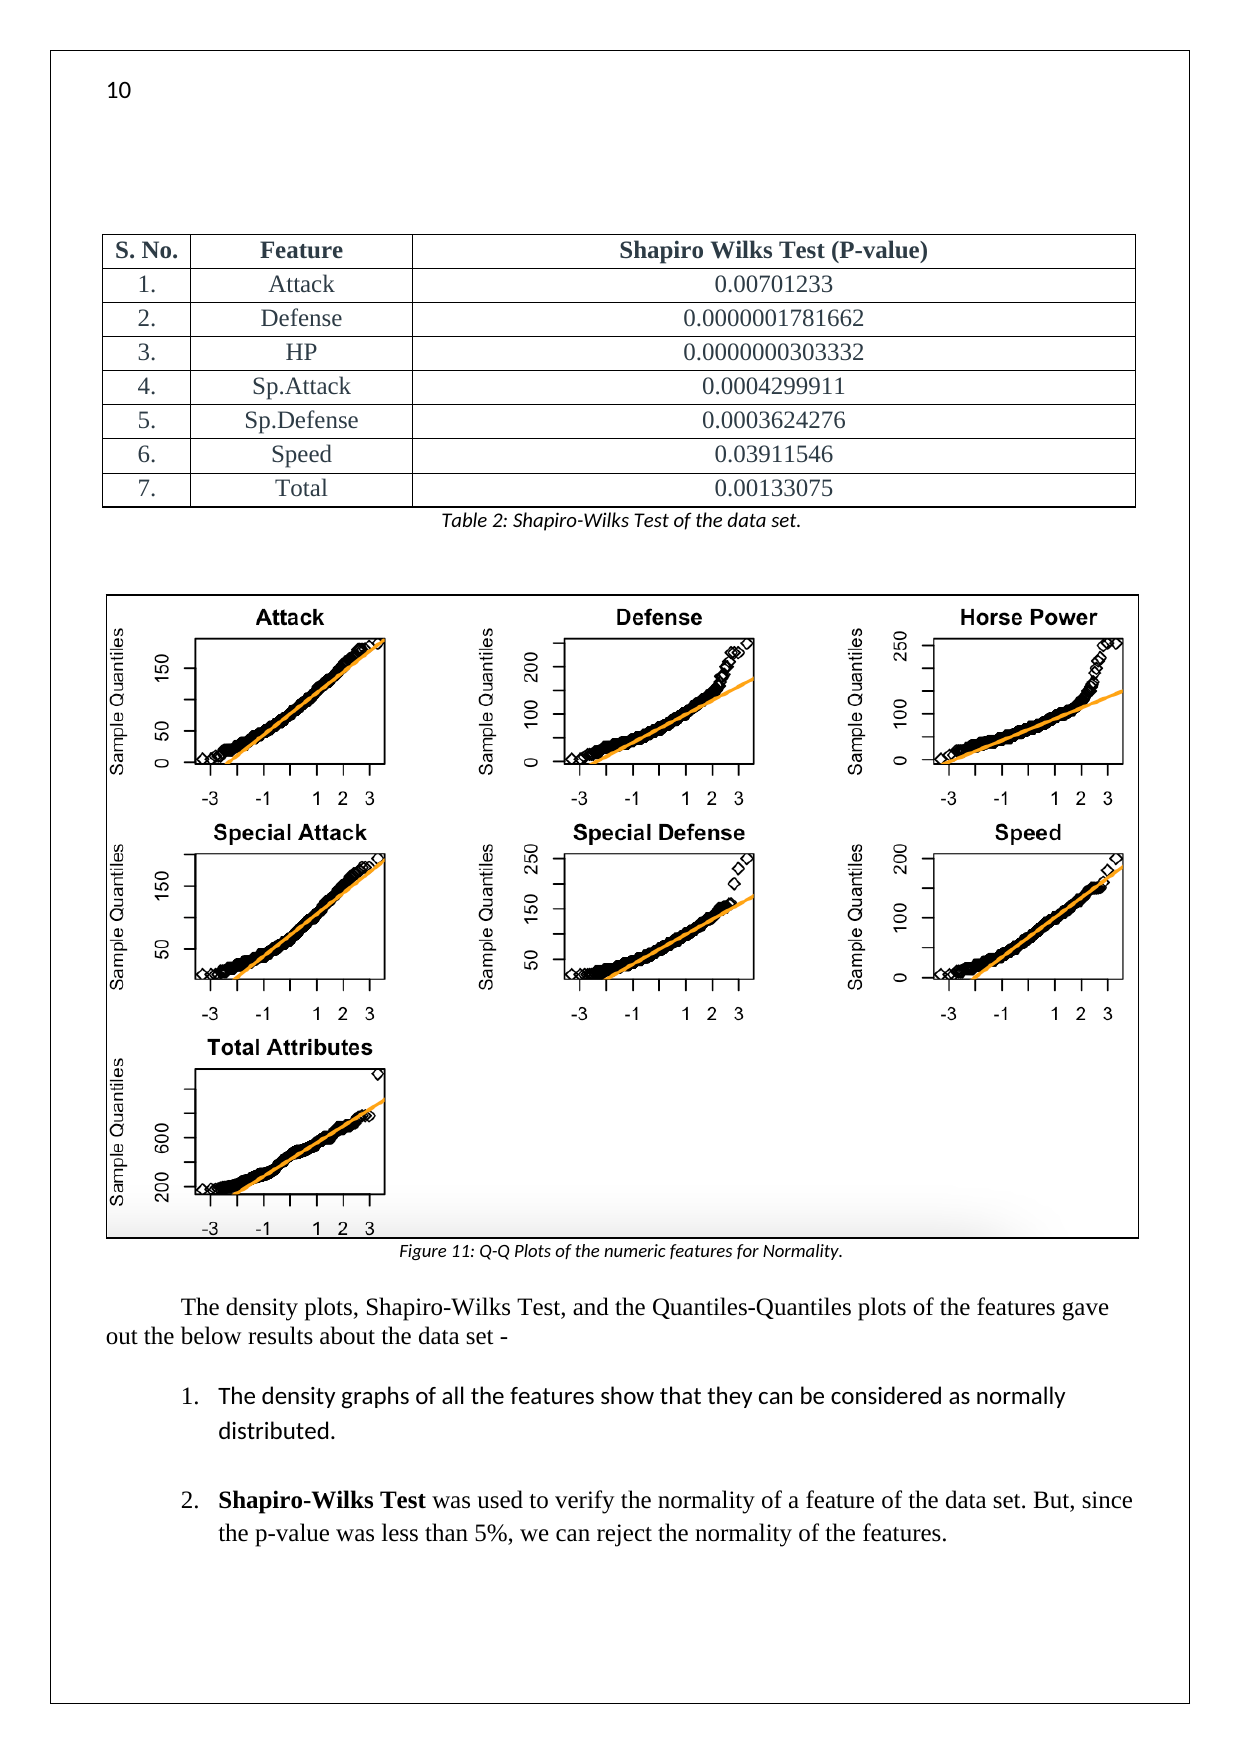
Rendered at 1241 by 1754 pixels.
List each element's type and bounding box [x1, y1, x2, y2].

picture [107, 596, 1138, 1237]
